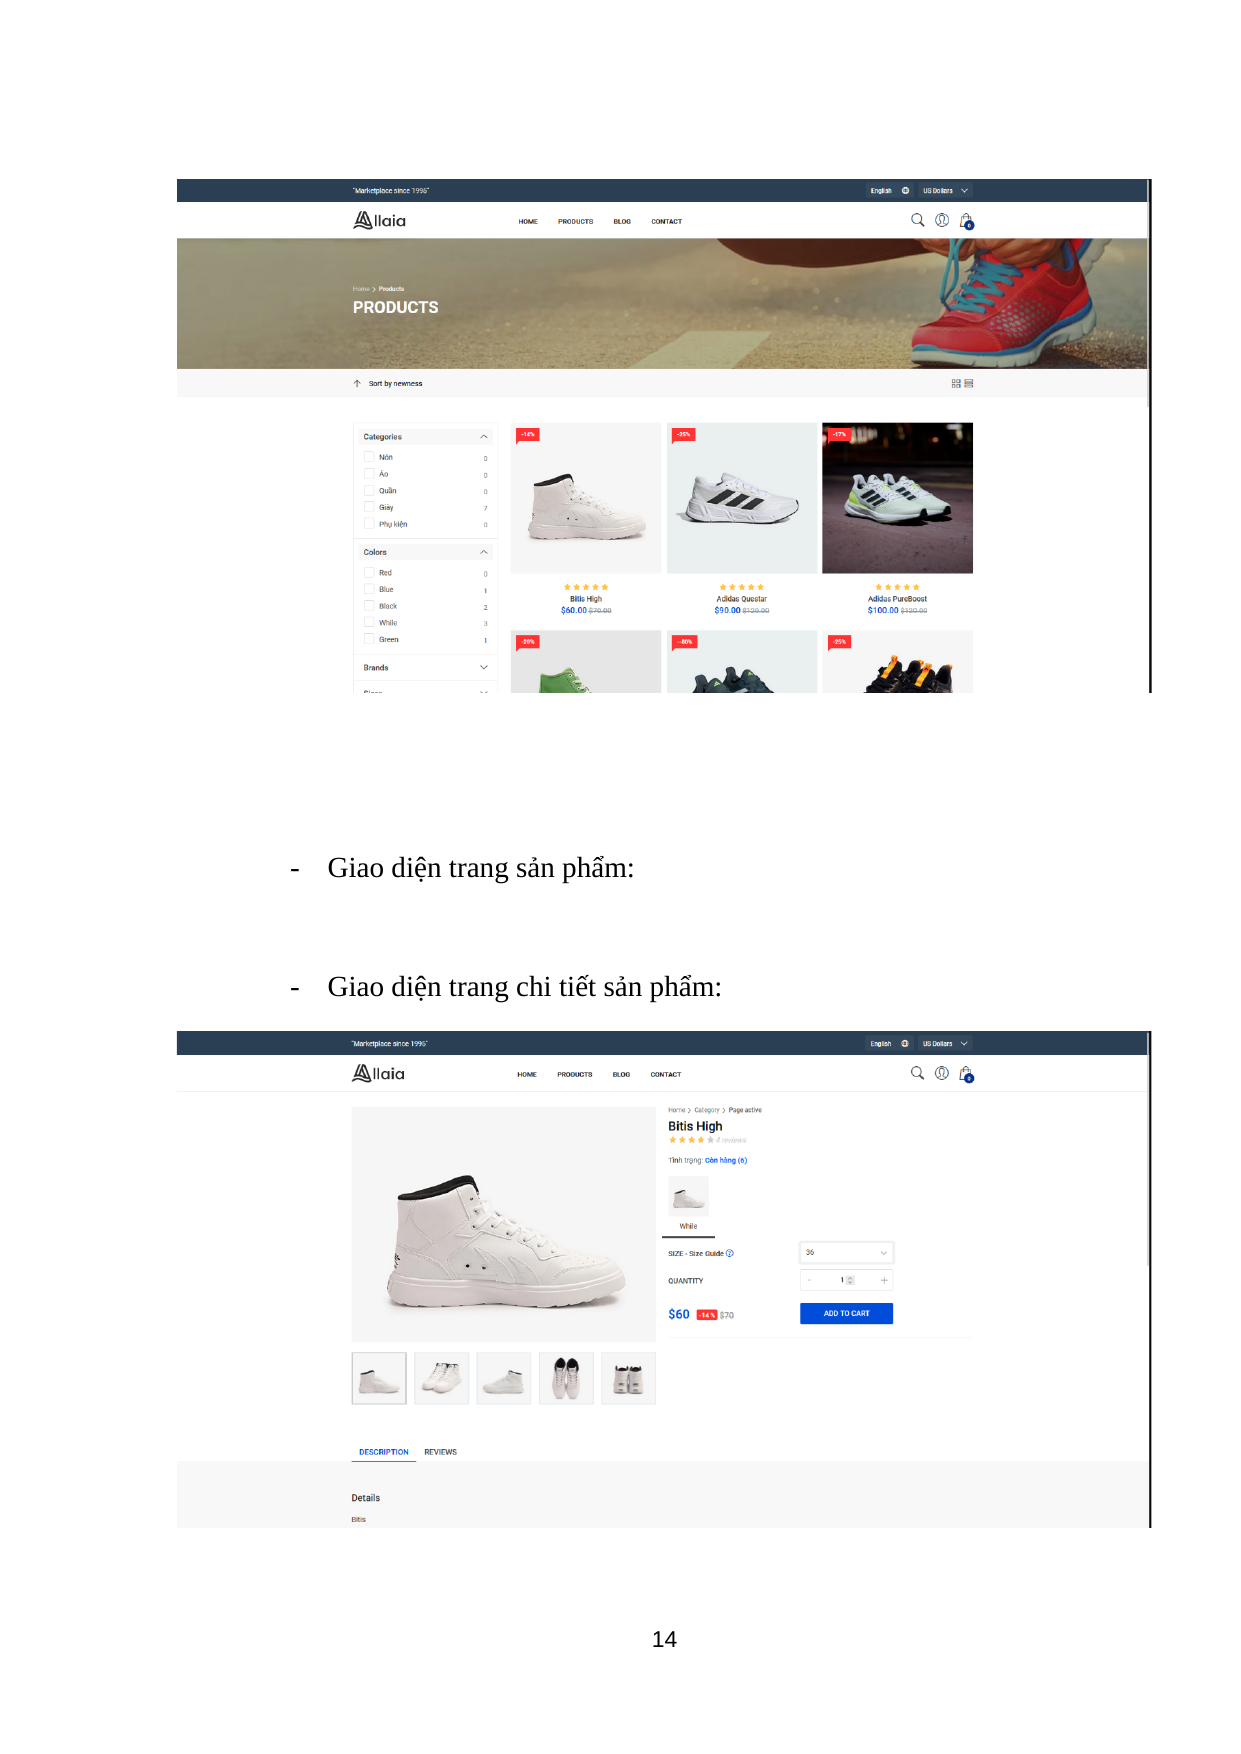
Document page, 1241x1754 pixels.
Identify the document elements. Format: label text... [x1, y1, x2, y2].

picture [177, 179, 1152, 693]
text - Giao diện trang chi tiết sản phẩm: [290, 969, 1152, 1002]
picture [176, 1031, 1152, 1528]
text - Giao diện trang sản phẩm: [290, 850, 1152, 884]
